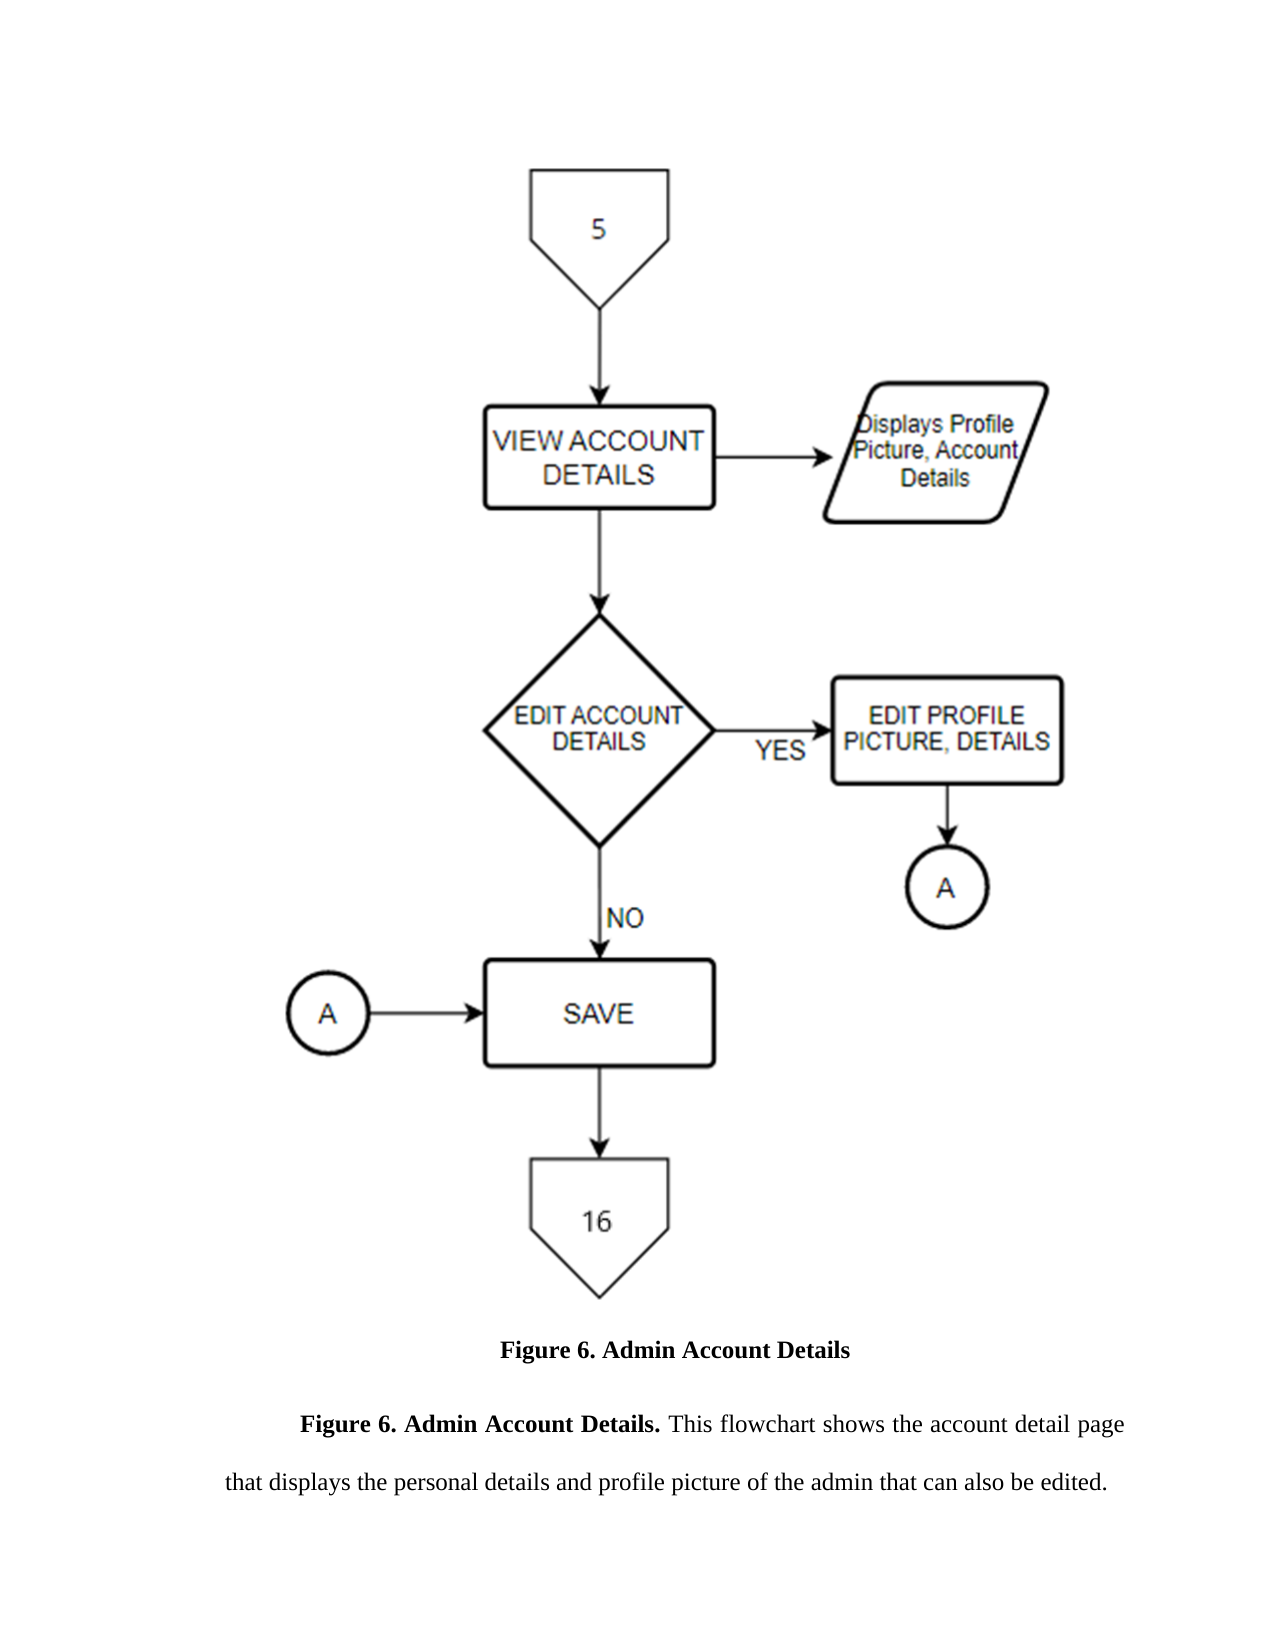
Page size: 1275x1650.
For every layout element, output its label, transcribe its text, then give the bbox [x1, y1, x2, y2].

picture [280, 150, 1071, 1317]
text Figure 6. Admin Account Details [225, 1335, 1125, 1364]
text Figure 6. Admin Account Details. This flowchart shows the account detail page that displays the personal details and profile picture of the admin that can also be edited. [225, 1409, 1125, 1496]
